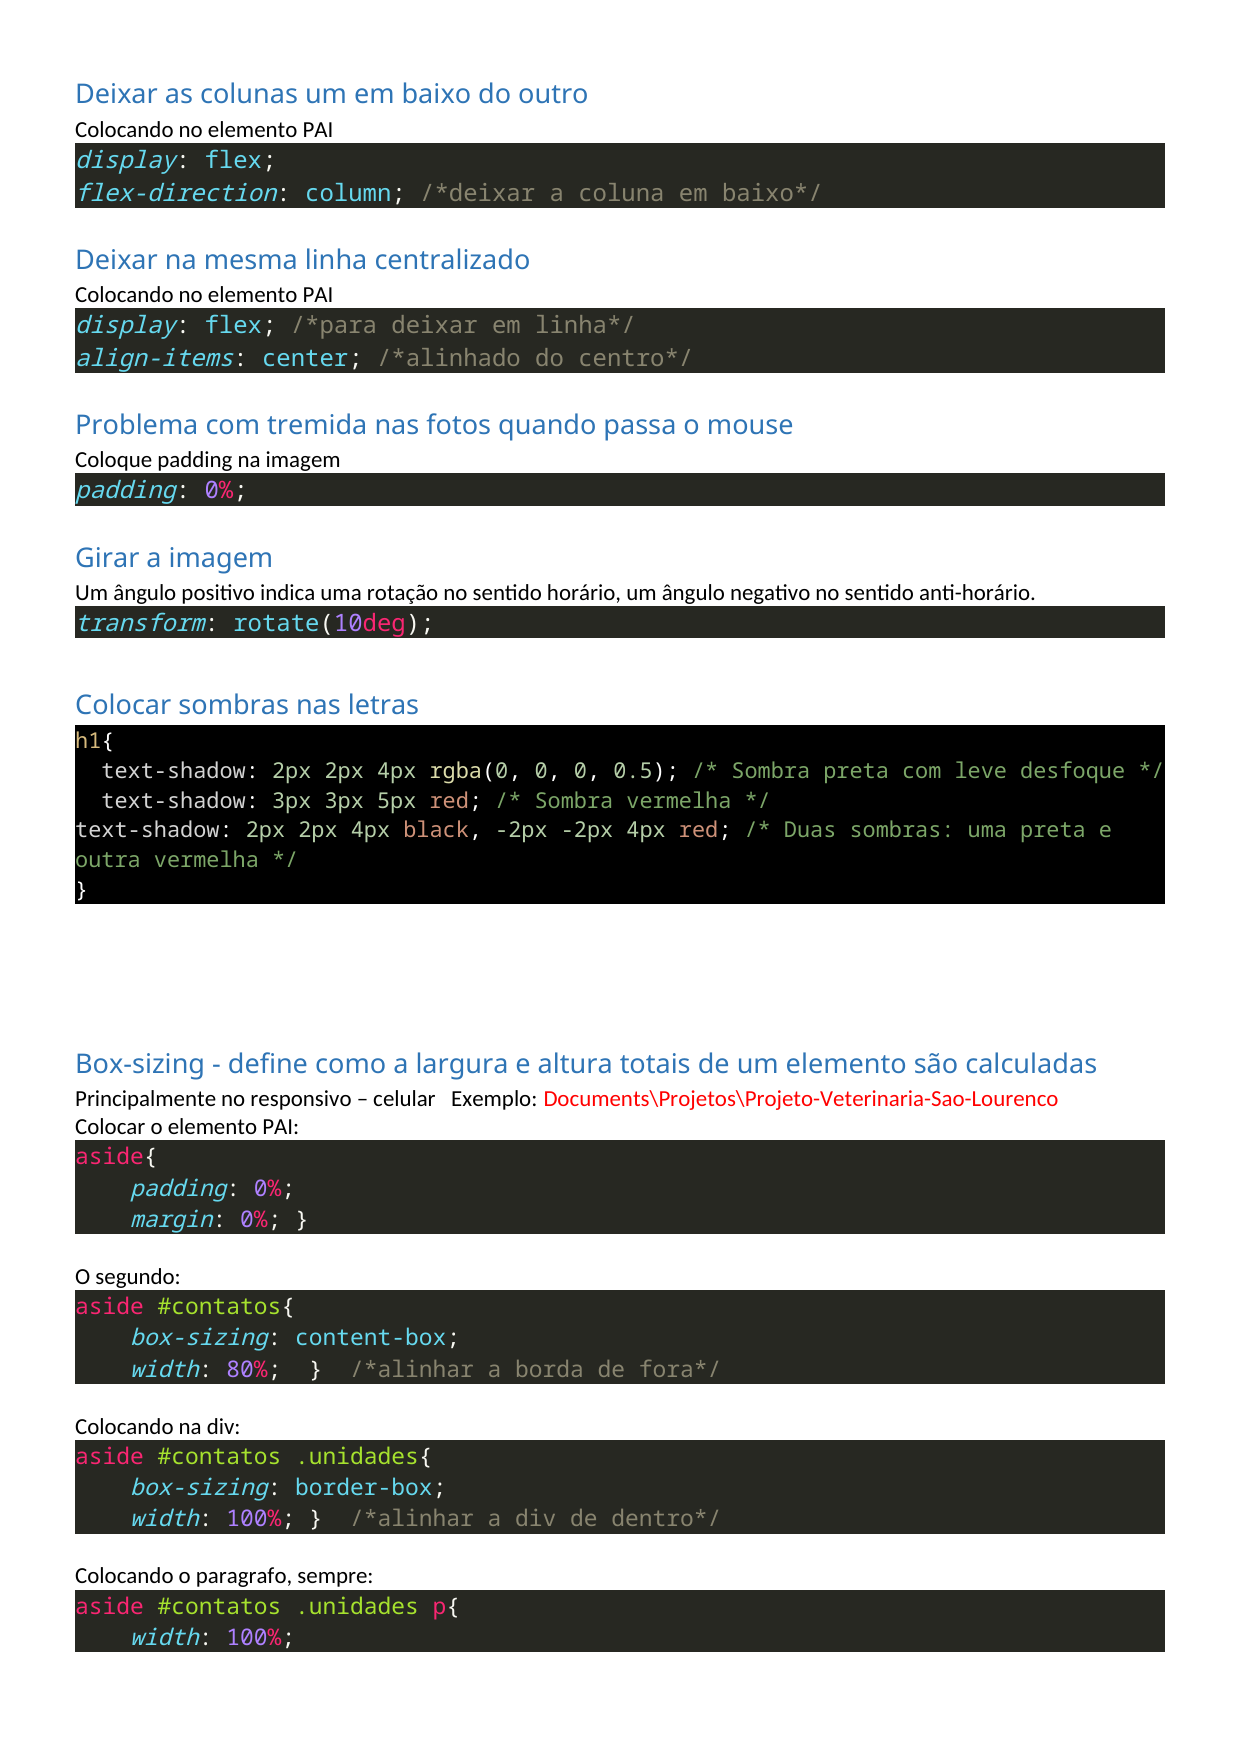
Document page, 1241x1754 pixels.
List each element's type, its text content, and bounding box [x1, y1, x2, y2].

text text-shadow: 2px 2px 4px black, -2px -2px 4px red; /* Duas sombras: uma preta e outra vermelha */ [75, 814, 1165, 874]
text display: flex; [75, 143, 1165, 175]
text text-shadow: 3px 3px 5px red; /* Sombra vermelha */ [75, 785, 1165, 814]
text aside #contatos{ [75, 1290, 1165, 1321]
text Colocando na div: [75, 1412, 1165, 1440]
text width: 100%; } /*alinhar a div de dentro*/ [75, 1502, 1165, 1534]
text aside{ [75, 1140, 1165, 1172]
text margin: 0%; } [75, 1203, 1165, 1234]
subtitle Colocar sombras nas letras [75, 685, 1165, 722]
text padding: 0%; [75, 473, 1165, 506]
text Colocando no elemento PAI [75, 115, 1165, 143]
text display: flex; /*para deixar em linha*/ [75, 308, 1165, 341]
text flex-direction: column; /*deixar a coluna em baixo*/ [75, 175, 1165, 208]
text box-sizing: border-box; [75, 1471, 1165, 1502]
text aside #contatos .unidades{ [75, 1440, 1165, 1471]
text Coloque padding na imagem [75, 445, 1165, 473]
text Colocando no elemento PAI [75, 280, 1165, 308]
text align-items: center; /*alinhado do centro*/ [75, 341, 1165, 373]
text Colocando o paragrafo, sempre: [75, 1562, 1165, 1590]
text Um ângulo positivo indica uma rotação no sentido horário, um ângulo negativo no sentido anti-horário. [75, 578, 1165, 606]
text text-shadow: 2px 2px 4px rgba(0, 0, 0, 0.5); /* Sombra preta com leve desfoque */ [75, 755, 1165, 785]
text aside #contatos .unidades p{ [75, 1590, 1165, 1621]
subtitle Girar a imagem [75, 538, 1165, 575]
subtitle Deixar as colunas um em baixo do outro [75, 75, 1165, 112]
text Principalmente no responsivo – celular Exemplo: Documents\Projetos\Projeto-Veterinaria-Sao-Lourenco Colocar o elemento PAI: [75, 1084, 1165, 1140]
text box-sizing: content-box; [75, 1321, 1165, 1353]
text } [75, 874, 1165, 904]
text h1{ [75, 725, 1165, 755]
text width: 80%; } /*alinhar a borda de fora*/ [75, 1353, 1165, 1384]
text transform: rotate(10deg); [75, 606, 1165, 638]
subtitle Deixar na mesma linha centralizado [75, 240, 1165, 277]
text O segundo: [75, 1262, 1165, 1290]
text width: 100%; [75, 1621, 1165, 1652]
subtitle Problema com tremida nas fotos quando passa o mouse [75, 405, 1165, 442]
text padding: 0%; [75, 1172, 1165, 1203]
subtitle Box-sizing - define como a largura e altura totais de um elemento são calculadas [75, 1044, 1165, 1081]
